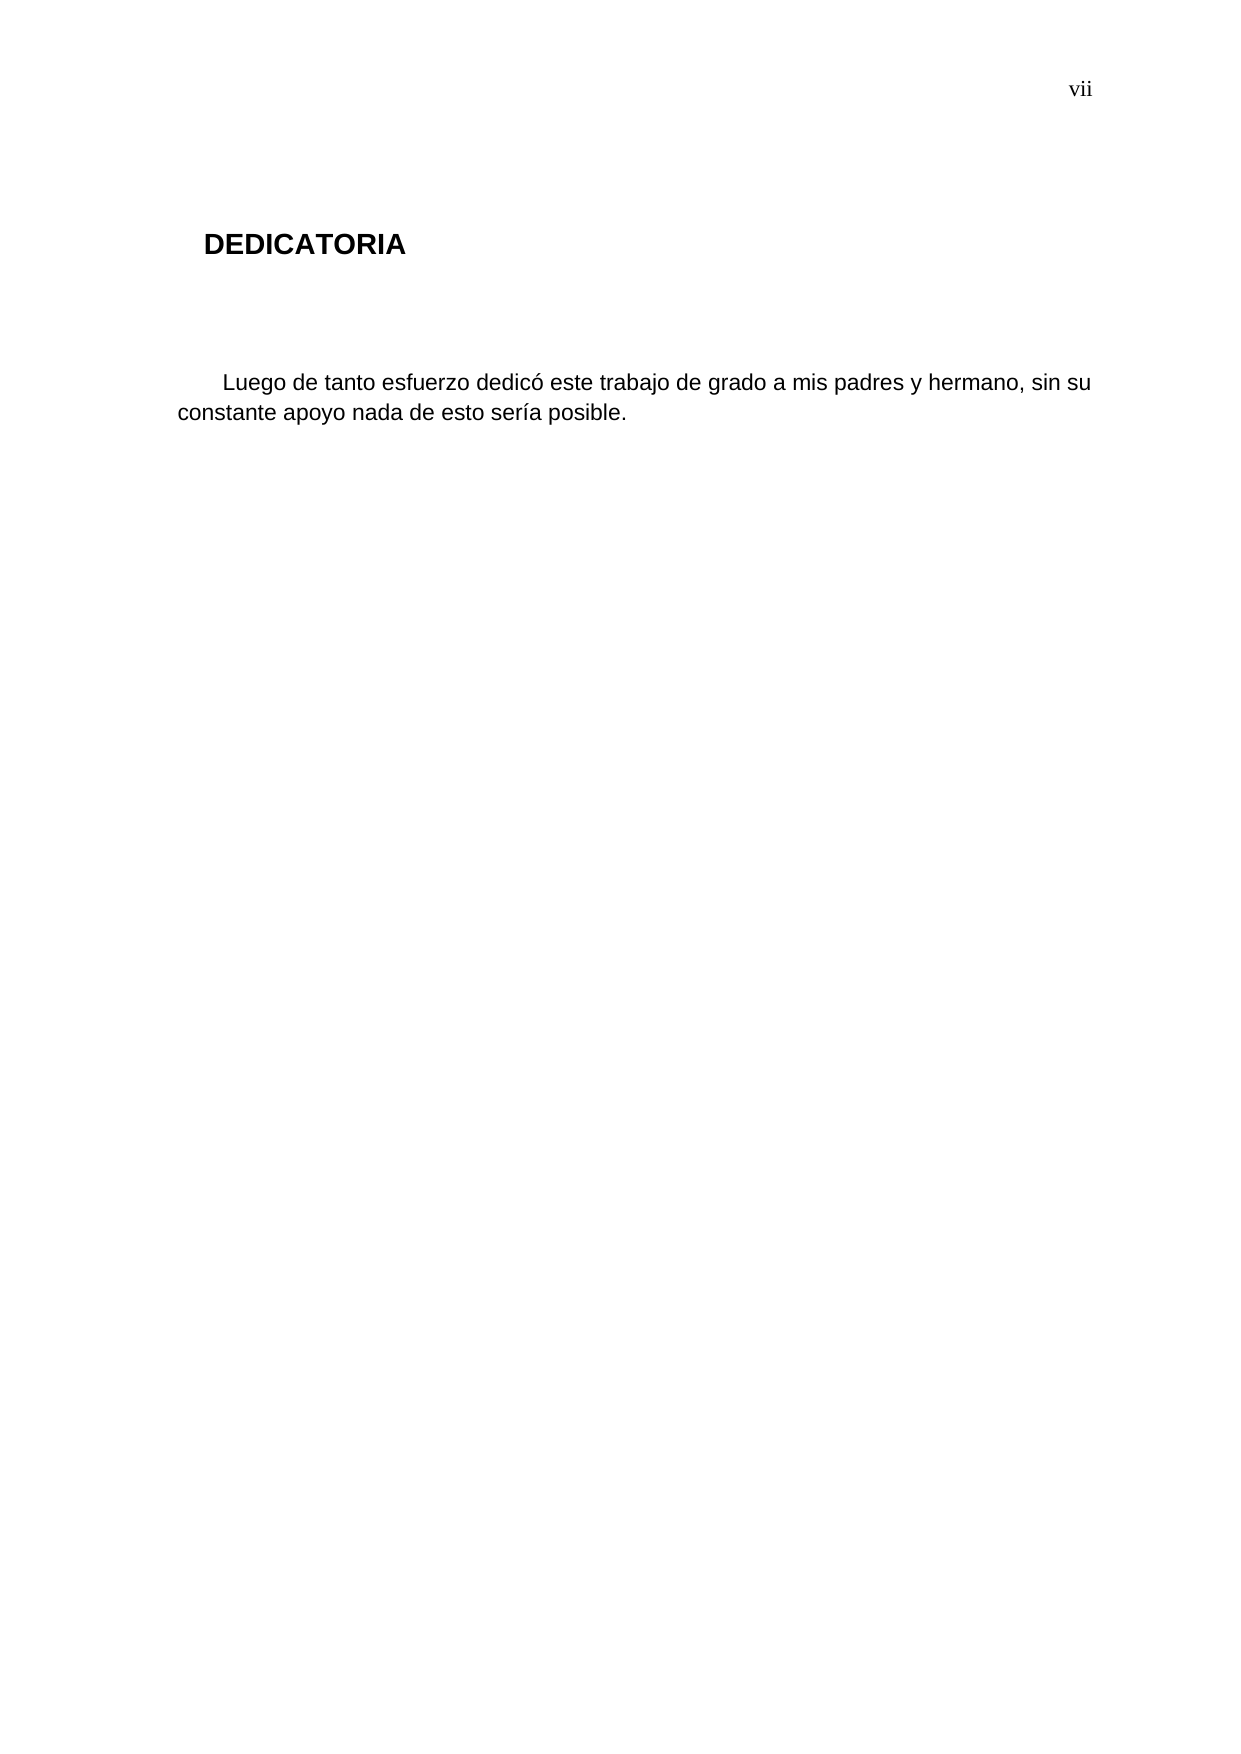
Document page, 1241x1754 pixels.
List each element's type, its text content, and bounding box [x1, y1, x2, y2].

text Luego de tanto esfuerzo dedicó este trabajo de grado a mis padres y hermano, sin su constante apoyo nada de esto sería posible. [177, 369, 1092, 425]
subtitle DEDICATORIA [204, 227, 1092, 261]
